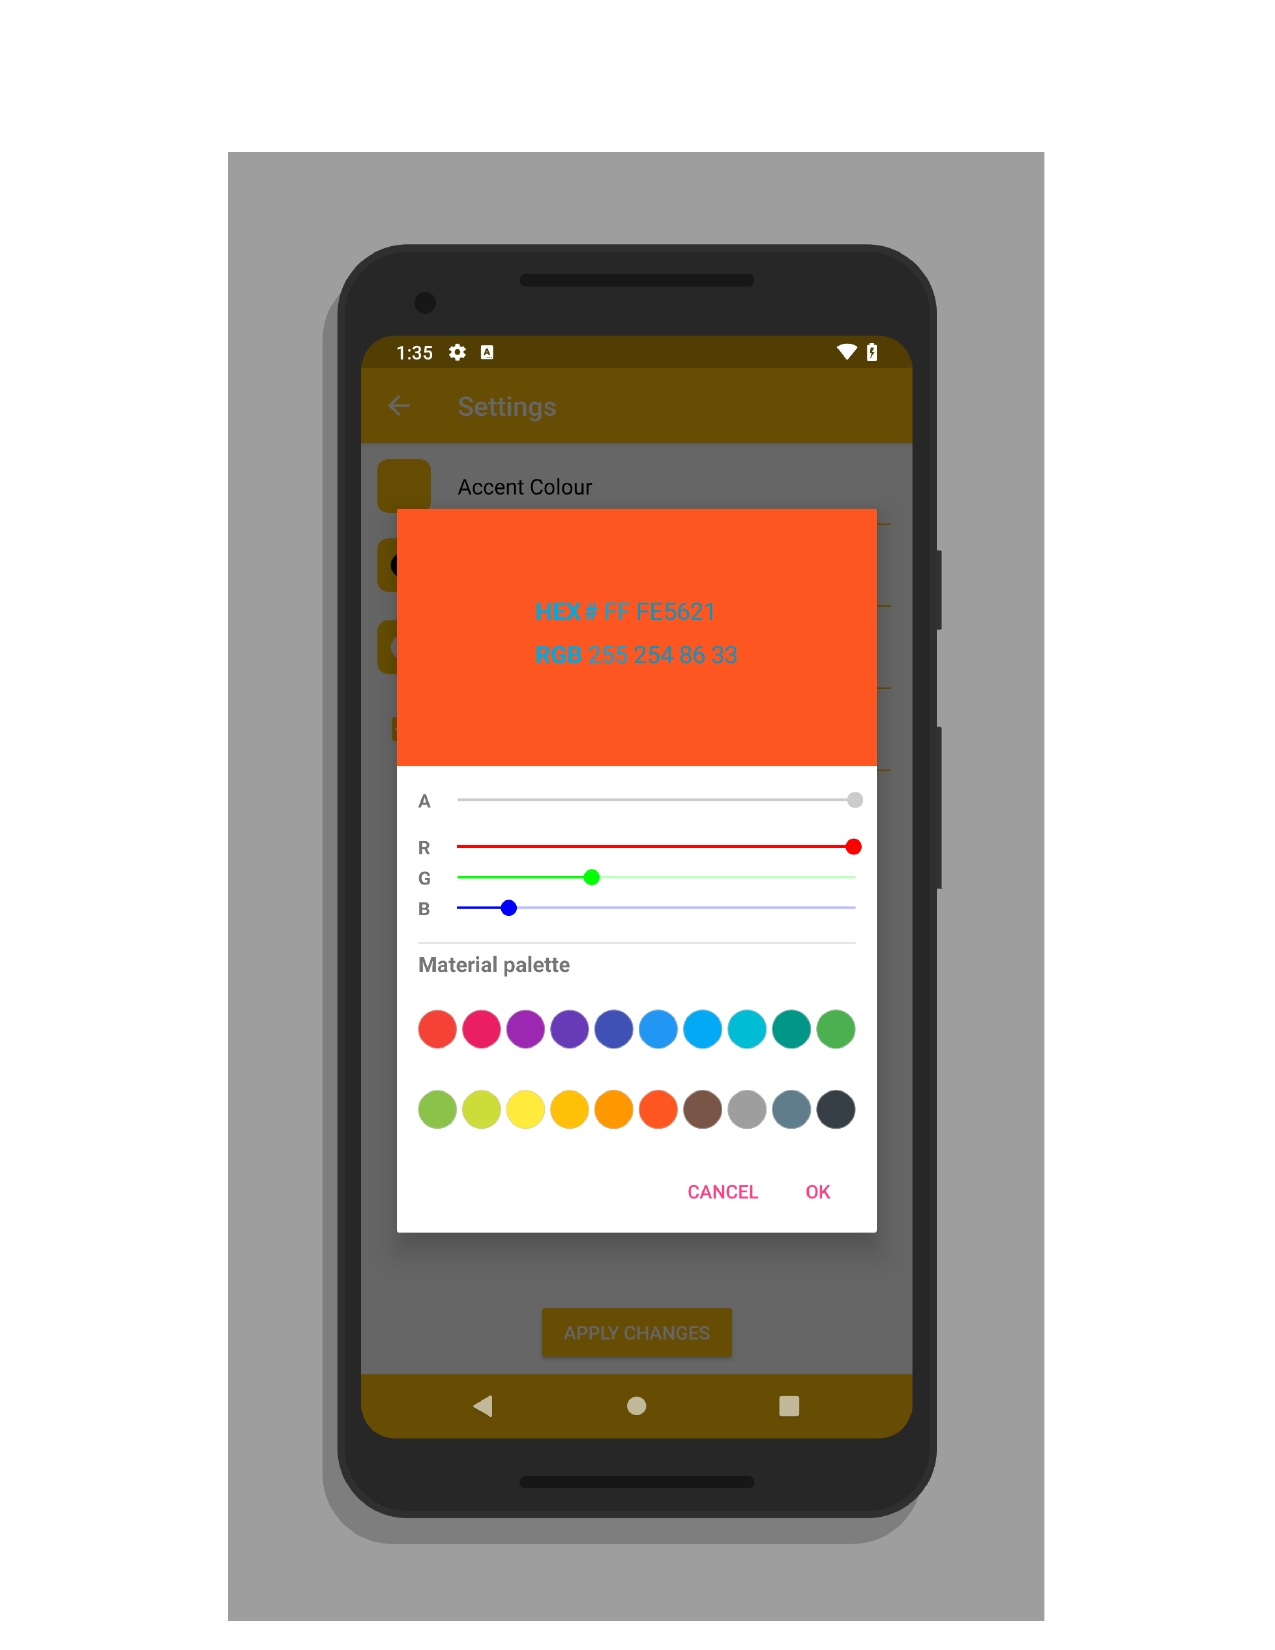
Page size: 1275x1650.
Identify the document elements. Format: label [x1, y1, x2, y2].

picture [228, 152, 1045, 1621]
